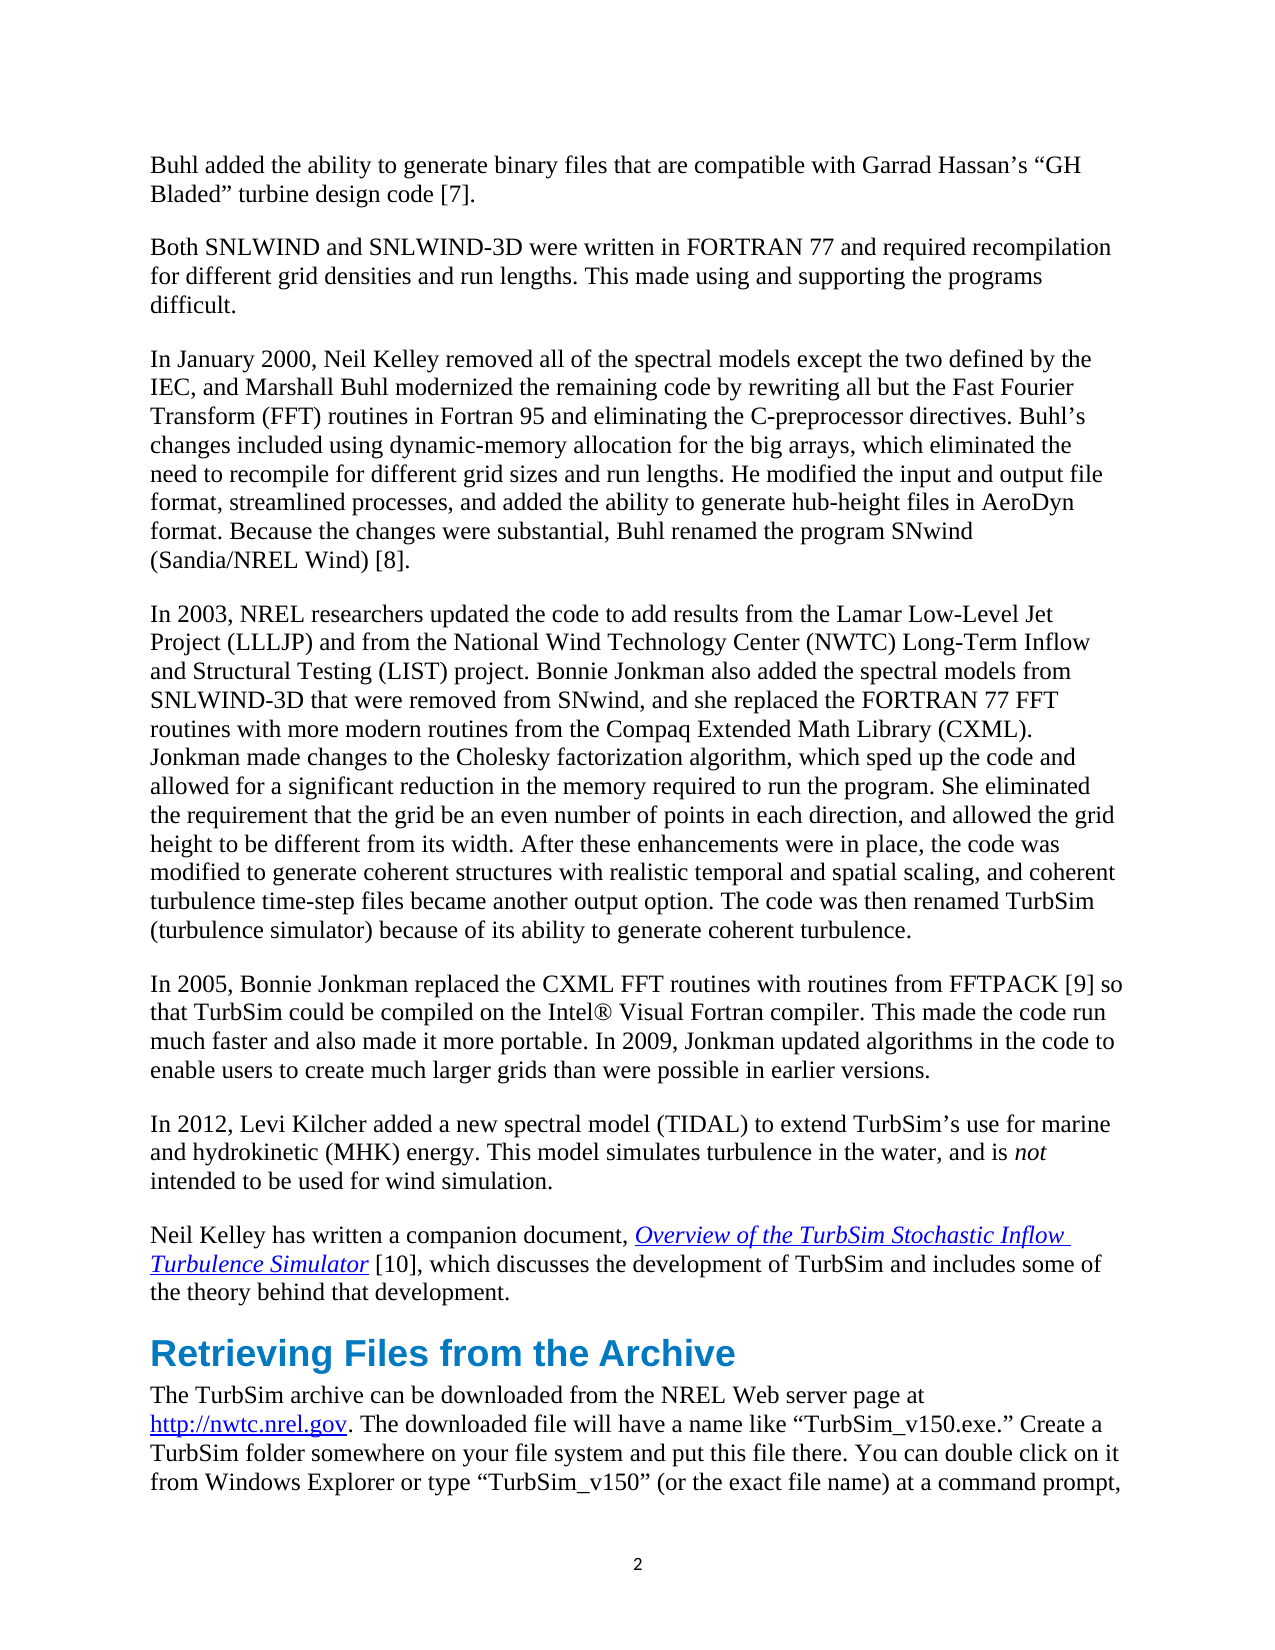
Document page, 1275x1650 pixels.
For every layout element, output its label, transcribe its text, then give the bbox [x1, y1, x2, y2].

text Retrieving Files from the Archive [150, 1331, 1125, 1374]
text In 2012, Levi Kilcher added a new spectral model (TIDAL) to extend TurbSim’s use for marine and hydrokinetic (MHK) energy. This model simulates turbulence in the water, and is not intended to be used for wind simulation. [150, 1109, 1125, 1195]
text In 2003, NREL researchers updated the code to add results from the Lamar Low-Level Jet Project (LLLJP) and from the National Wind Technology Center (NWTC) Long-Term Inflow and Structural Testing (LIST) project. Bonnie Jonkman also added the spectral models from SNLWIND-3D that were removed from SNwind, and she replaced the FORTRAN 77 FFT routines with more modern routines from the Compaq Extended Math Library (CXML). Jonkman made changes to the Cholesky factorization algorithm, which sped up the code and allowed for a significant reduction in the memory required to run the program. She eliminated the requirement that the grid be an even number of points in each direction, and allowed the grid height to be different from its width. After these enhancements were in place, the code was modified to generate coherent structures with realistic temporal and spatial scaling, and coherent turbulence time-step files became another output option. The code was then renamed TurbSim (turbulence simulator) because of its ability to generate coherent turbulence. [150, 599, 1125, 944]
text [150, 1381, 1125, 1496]
text Both SNLWIND and SNLWIND-3D were written in FORTRAN 77 and required recompilation for different grid densities and run lengths. This made using and supporting the programs difficult. [150, 232, 1125, 319]
text Neil Kelley has written a companion document, Overview of the TurbSim Stochastic Inflow Turbulence Simulator [10], which discusses the development of TurbSim and includes some of the theory behind that development. [150, 1220, 1125, 1306]
text In January 2000, Neil Kelley removed all of the spectral models except the two defined by the IEC, and Marshall Buhl modernized the remaining code by rewriting all but the Fast Fourier Transform (FFT) routines in Fortran 95 and eliminating the C-preprocessor directives. Buhl’s changes included using dynamic-memory allocation for the big arrays, which eliminated the need to recompile for different grid sizes and run lengths. He modified the input and output file format, streamlined processes, and added the ability to generate hub-height files in AeroDyn format. Because the changes were substantial, Buhl renamed the program SNwind (Sandia/NREL Wind) [8]. [150, 344, 1125, 574]
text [150, 150, 1125, 207]
text In 2005, Bonnie Jonkman replaced the CXML FFT routines with routines from FFTPACK [9] so that TurbSim could be compiled on the Intel® Visual Fortran compiler. This made the code run much faster and also made it more portable. In 2009, Jonkman updated algorithms in the code to enable users to create much larger grids than were possible in earlier versions. [150, 969, 1125, 1084]
